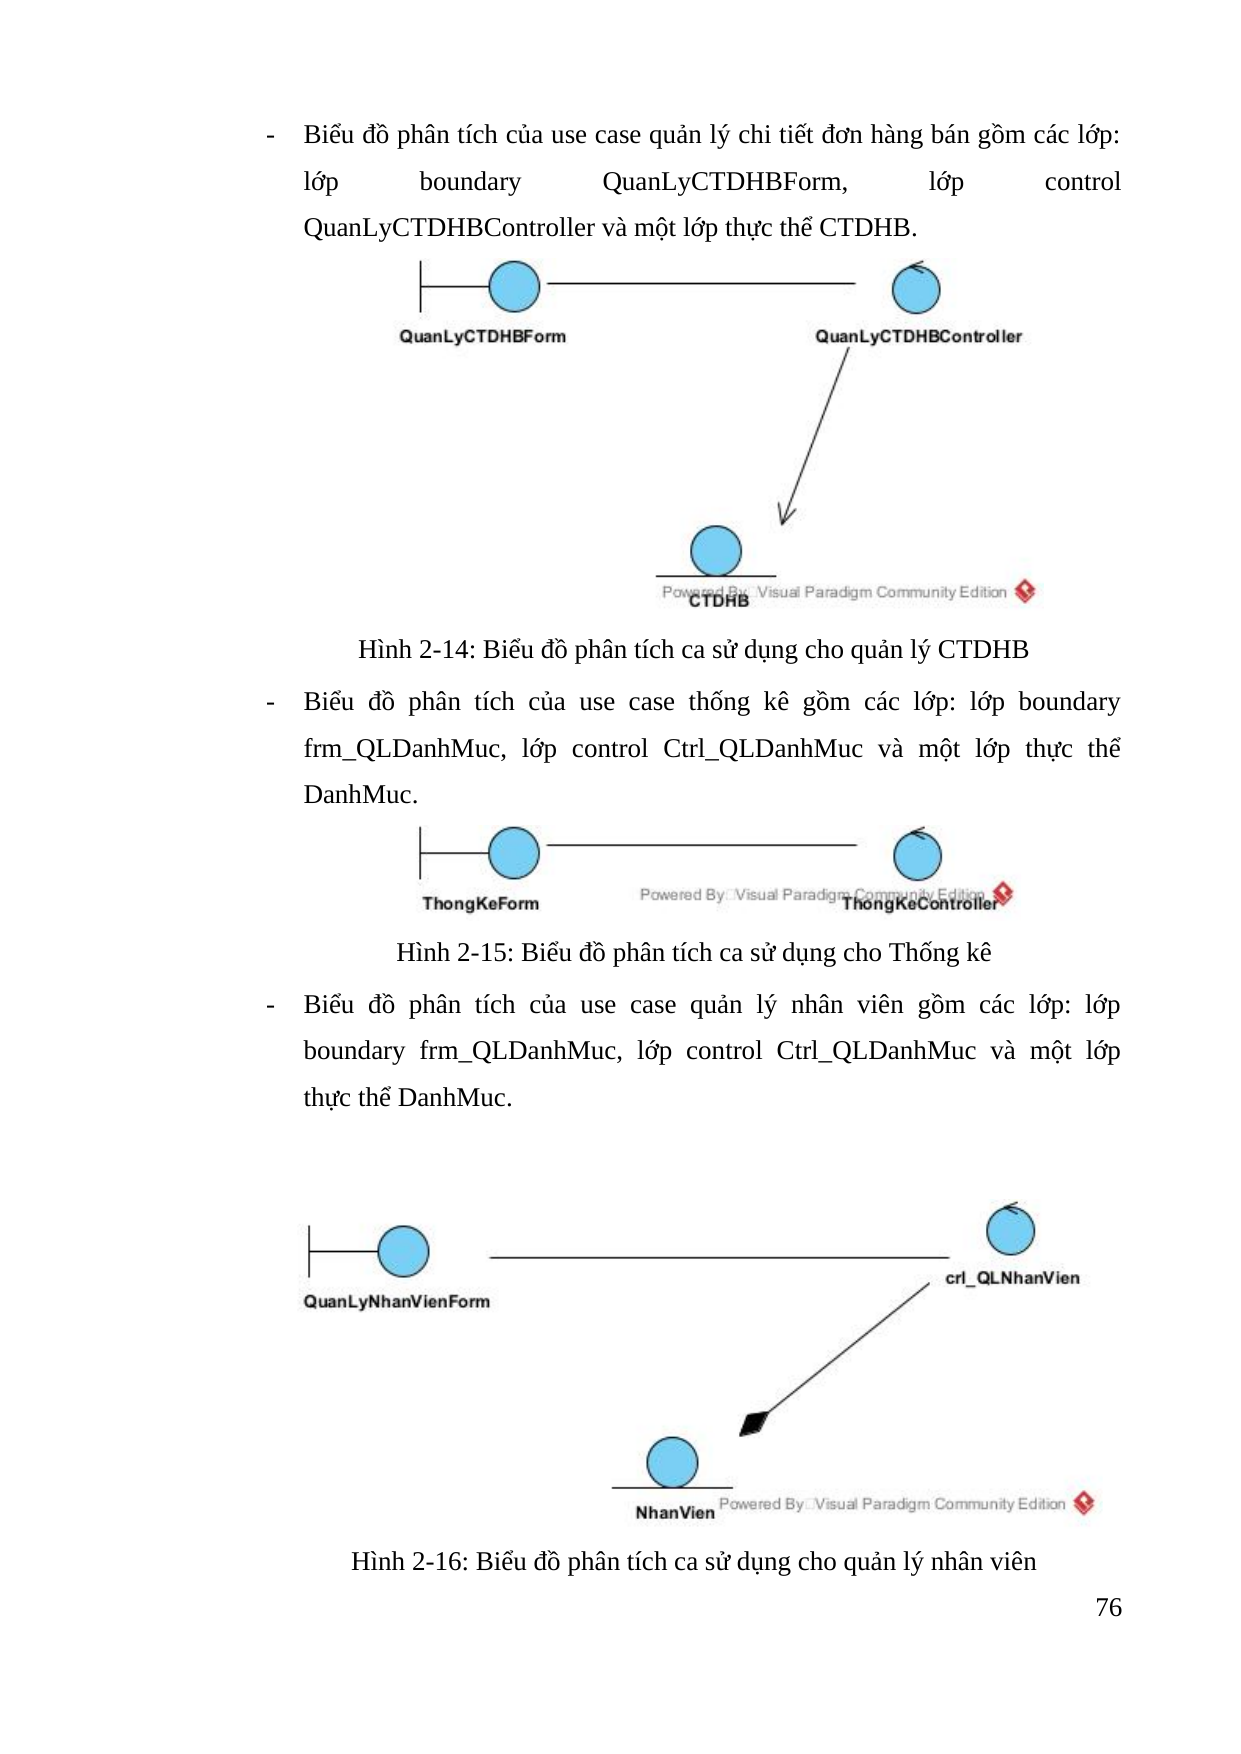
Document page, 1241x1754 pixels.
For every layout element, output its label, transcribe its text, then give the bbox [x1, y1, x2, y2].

picture [404, 825, 1022, 921]
picture [381, 258, 1044, 618]
list Biểu đồ phân tích của use case thống kê gồm các lớp: lớp boundary frm_QLDanhMuc, lớp control Ctrl_QLDanhMuc và một lớp thực thể DanhMuc. [266, 685, 1122, 809]
picture [285, 1199, 1103, 1530]
list Biểu đồ phân tích của use case quản lý chi tiết đơn hàng bán gồm các lớp: lớp boundary QuanLyCTDHBForm, lớp control QuanLyCTDHBController và một lớp thực thể CTDHB. [266, 118, 1122, 243]
list Biểu đồ phân tích của use case quản lý nhân viên gồm các lớp: lớp boundary frm_QLDanhMuc, lớp control Ctrl_QLDanhMuc và một lớp thực thể DanhMuc. [266, 988, 1122, 1112]
